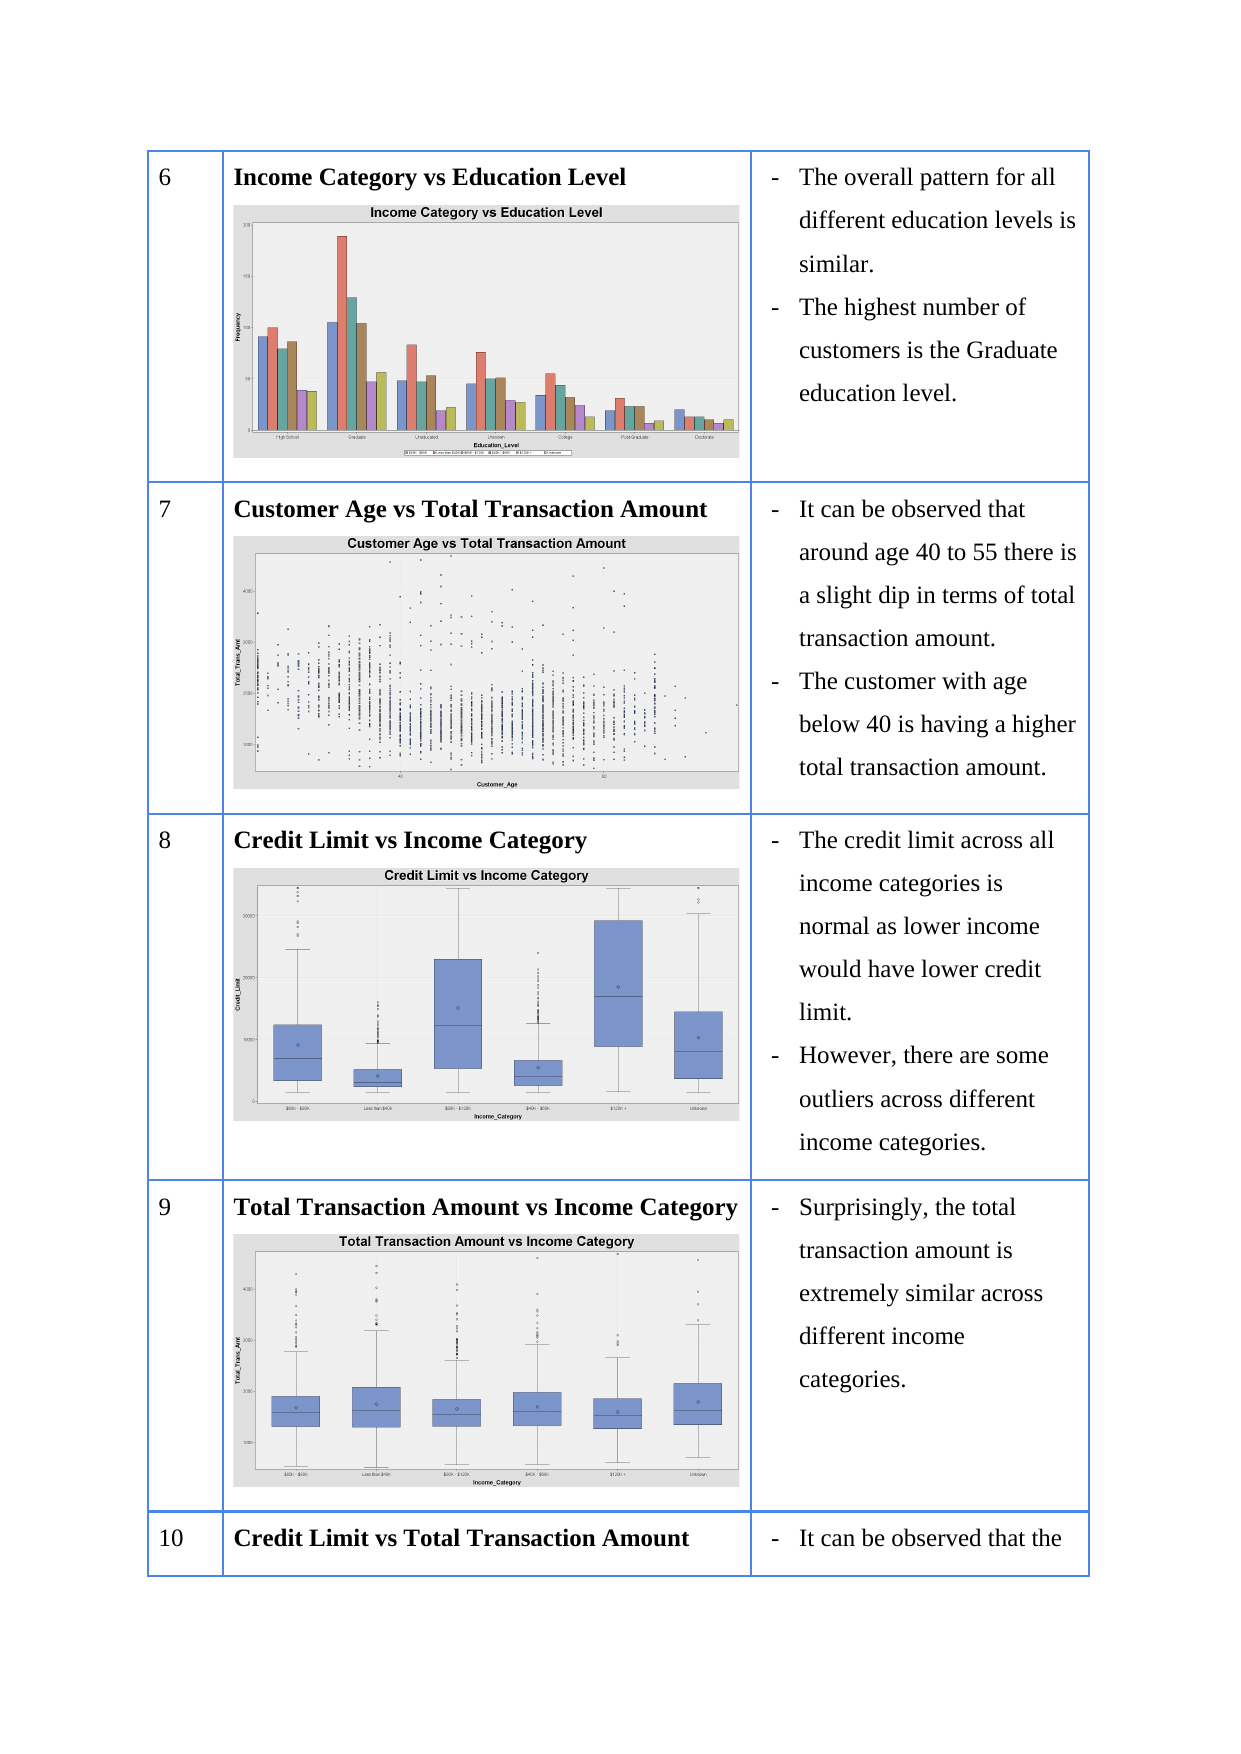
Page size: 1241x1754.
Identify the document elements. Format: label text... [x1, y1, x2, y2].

picture [233, 1234, 740, 1487]
table_cell The overall pattern for all different education levels is similar. The highest number of customers is the Graduate education level. [752, 152, 1088, 481]
table_cell 6 [149, 152, 222, 481]
table_cell It can be observed that around age 40 to 55 there is a slight dip in terms of total transaction amount. The customer with age below 40 is having a higher total transaction amount. [752, 483, 1088, 812]
table_cell 10 [149, 1513, 222, 1575]
table_cell 9 [149, 1181, 222, 1510]
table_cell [752, 1513, 1088, 1575]
table_cell 8 [149, 815, 222, 1179]
table_cell Income Category vs Education Level [224, 152, 750, 481]
table_cell Surprisingly, the total transaction amount is extremely similar across different income categories. [752, 1181, 1088, 1510]
table_cell 7 [149, 483, 222, 812]
picture [233, 536, 740, 789]
picture [233, 205, 740, 458]
table_cell The credit limit across all income categories is normal as lower income would have lower credit limit. However, there are some outliers across different income categories. [752, 815, 1088, 1179]
table_cell Credit Limit vs Income Category [224, 815, 750, 1179]
table_cell Total Transaction Amount vs Income Category [224, 1181, 750, 1510]
table_cell Customer Age vs Total Transaction Amount [224, 483, 750, 812]
picture [233, 868, 740, 1121]
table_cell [224, 1513, 750, 1575]
